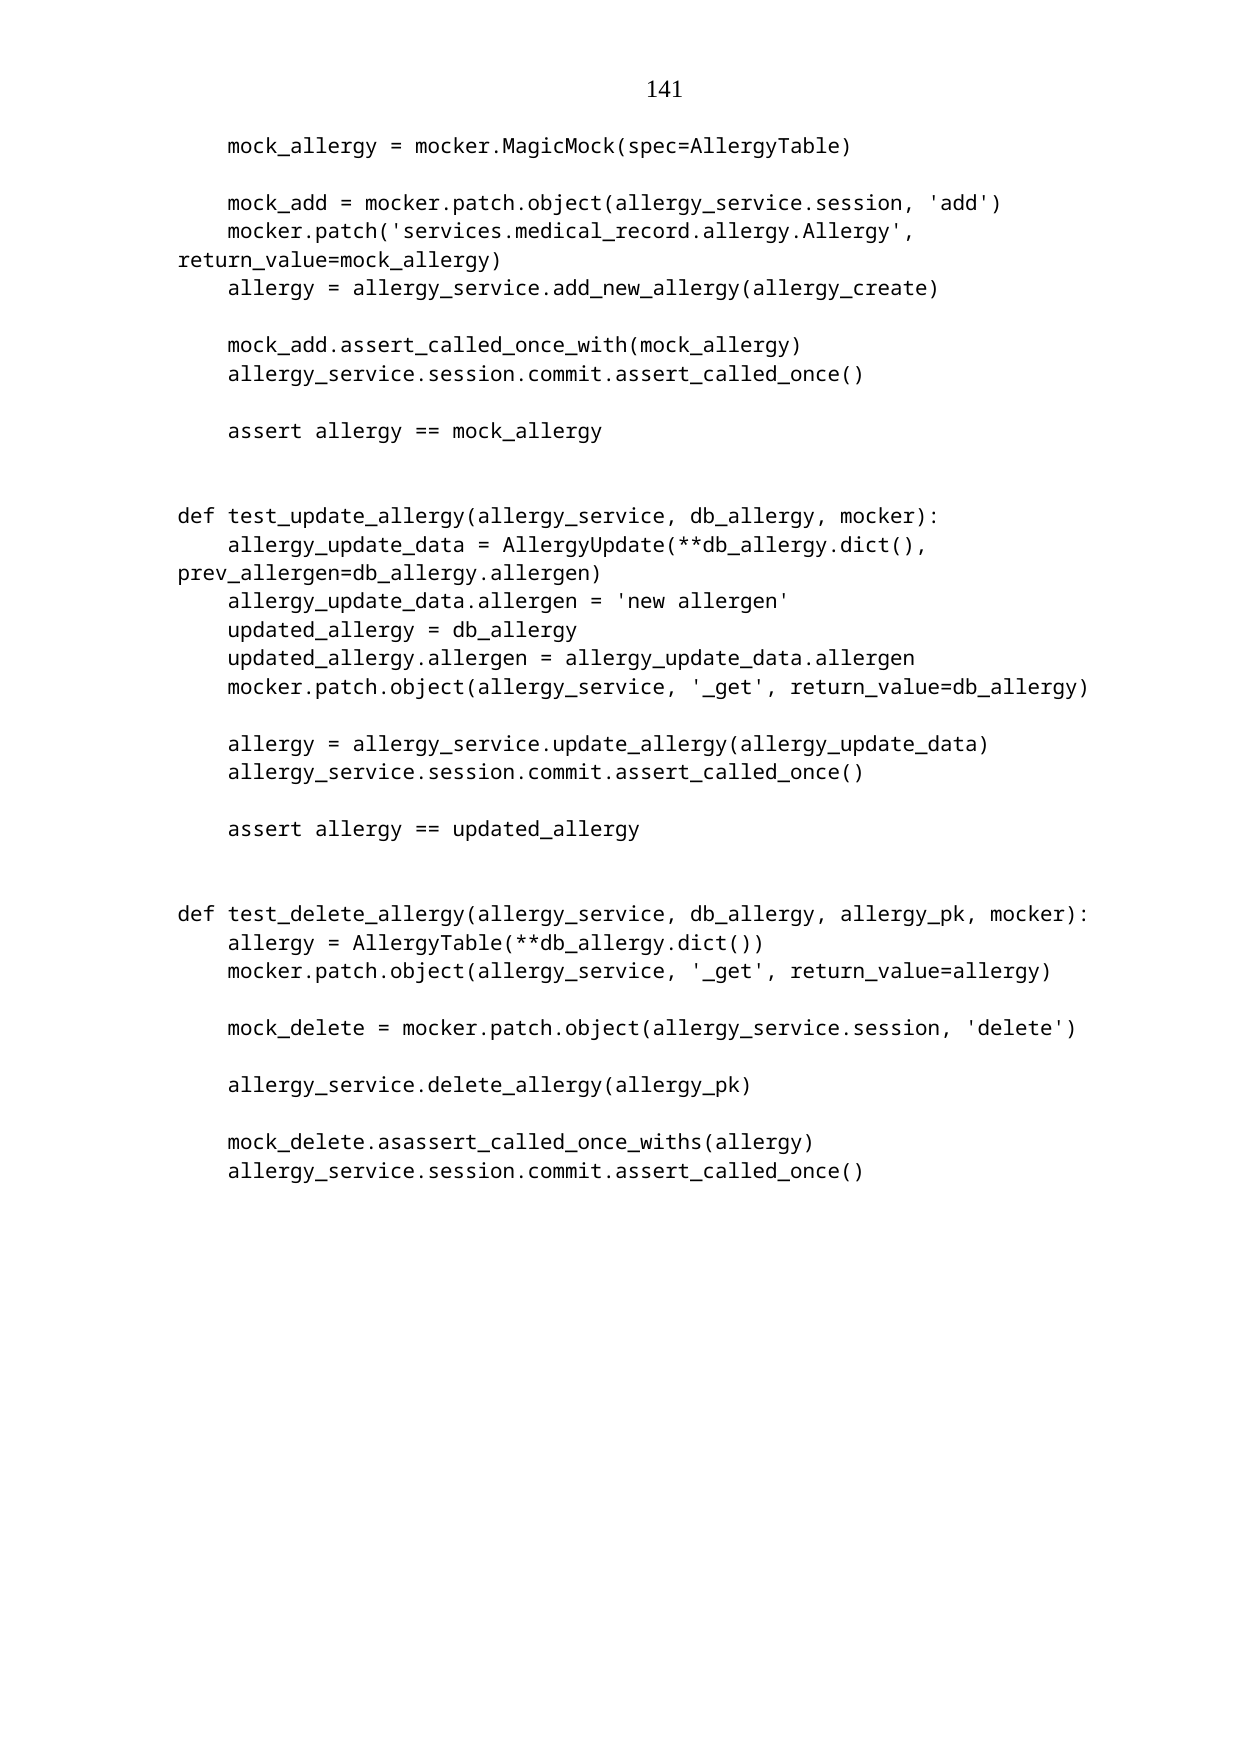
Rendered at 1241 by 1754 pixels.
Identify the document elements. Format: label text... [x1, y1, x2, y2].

text allergy = allergy_service.update_allergy(allergy_update_data) [177, 729, 1152, 757]
text allergy_service.session.commit.assert_called_once() [177, 757, 1152, 786]
text assert allergy == mock_allergy [177, 416, 1152, 444]
text updated_allergy = db_allergy [177, 615, 1152, 643]
text mock_allergy = mocker.MagicMock(spec=AllergyTable) [177, 131, 1152, 160]
text mock_delete.asassert_called_once_withs(allergy) [177, 1127, 1152, 1156]
text mocker.patch('services.medical_record.allergy.Allergy', return_value=mock_allergy) [177, 217, 1152, 273]
text mock_add.assert_called_once_with(mock_allergy) [177, 330, 1152, 359]
text allergy_service.delete_allergy(allergy_pk) [177, 1070, 1152, 1098]
text allergy_update_data.allergen = 'new allergen' [177, 587, 1152, 615]
text allergy_service.session.commit.assert_called_once() [177, 1156, 1152, 1184]
text updated_allergy.allergen = allergy_update_data.allergen [177, 643, 1152, 672]
text mock_delete = mocker.patch.object(allergy_service.session, 'delete') [177, 1013, 1152, 1042]
text mocker.patch.object(allergy_service, '_get', return_value=allergy) [177, 956, 1152, 985]
text mocker.patch.object(allergy_service, '_get', return_value=db_allergy) [177, 672, 1152, 700]
text allergy = AllergyTable(**db_allergy.dict()) [177, 928, 1152, 956]
text def test_update_allergy(allergy_service, db_allergy, mocker): [177, 501, 1152, 530]
text def test_delete_allergy(allergy_service, db_allergy, allergy_pk, mocker): [177, 899, 1152, 928]
text allergy_update_data = AllergyUpdate(**db_allergy.dict(), prev_allergen=db_allergy.allergen) [177, 530, 1152, 587]
text assert allergy == updated_allergy [177, 814, 1152, 843]
text allergy = allergy_service.add_new_allergy(allergy_create) [177, 273, 1152, 302]
text allergy_service.session.commit.assert_called_once() [177, 359, 1152, 387]
text mock_add = mocker.patch.object(allergy_service.session, 'add') [177, 188, 1152, 217]
